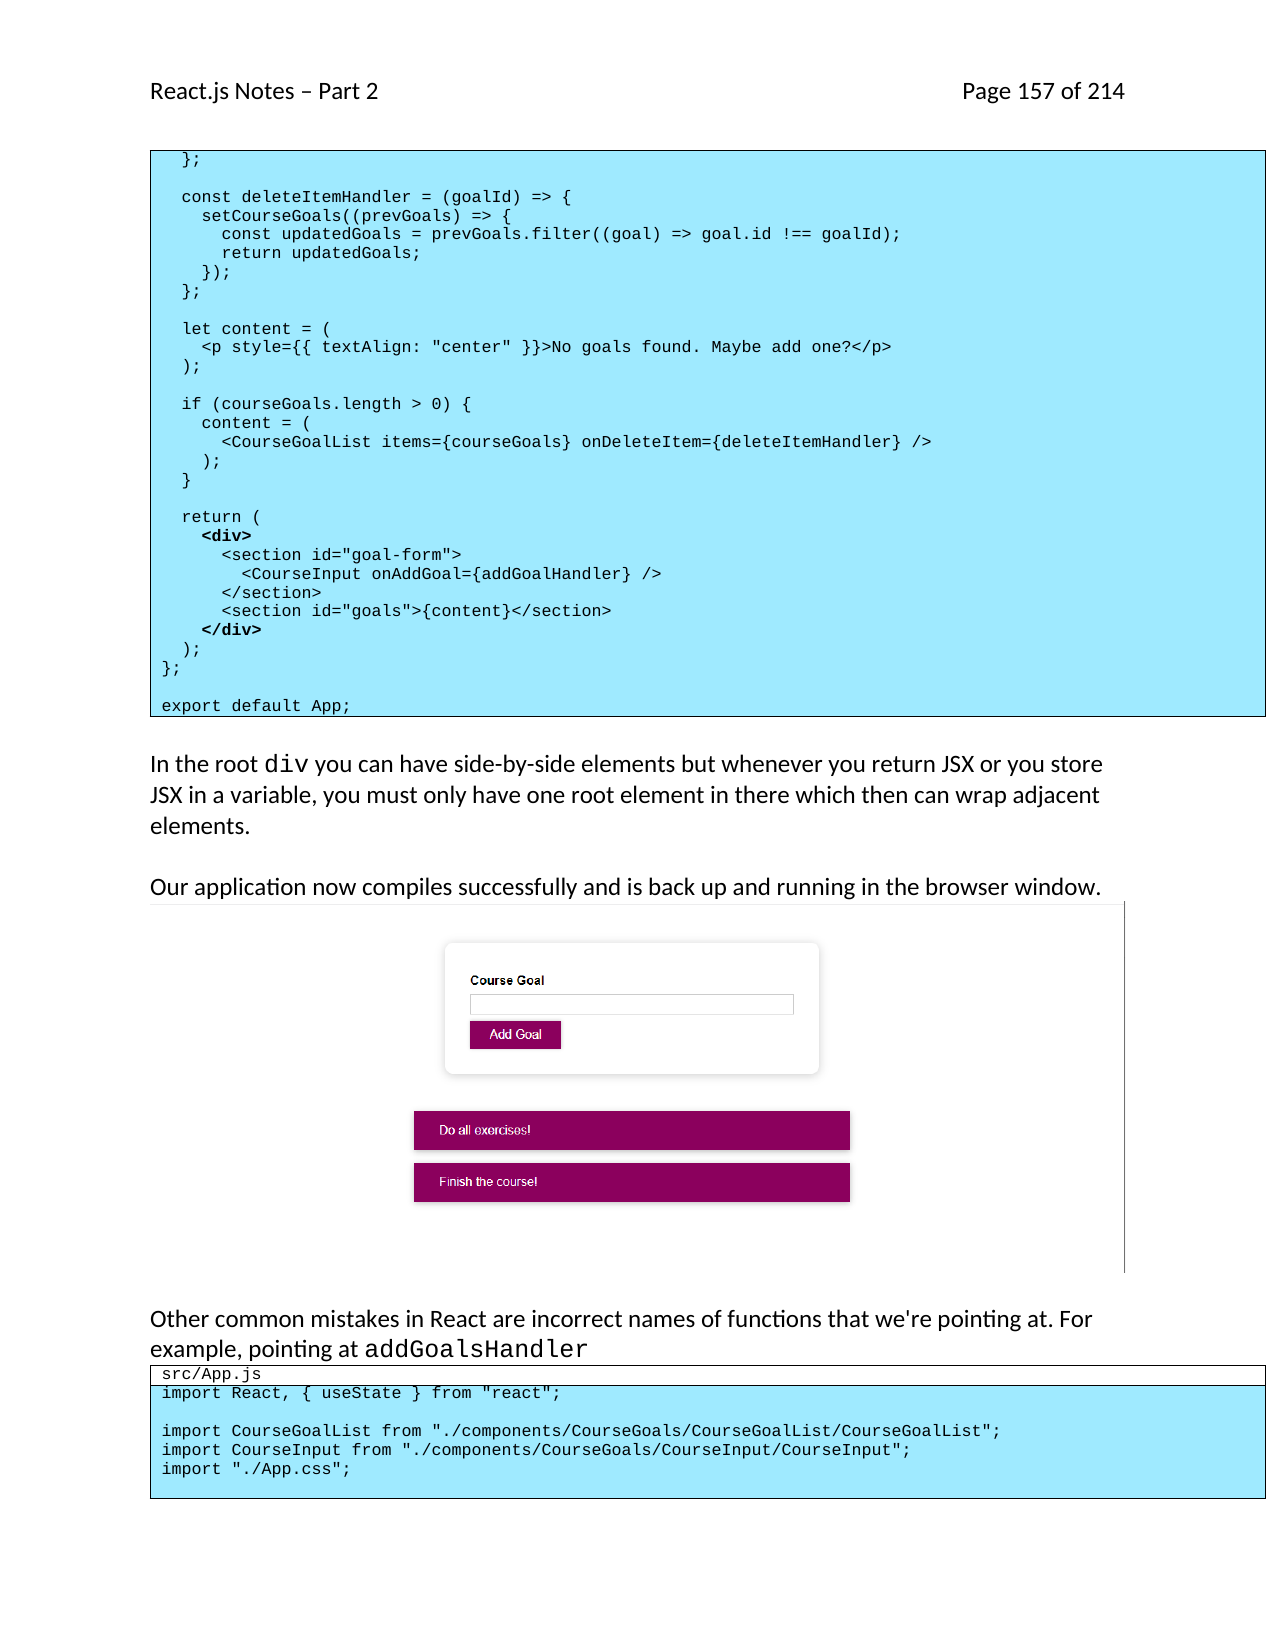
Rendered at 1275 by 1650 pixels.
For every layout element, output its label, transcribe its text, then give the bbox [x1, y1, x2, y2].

text In the root div you can have side-by-side elements but whenever you return JSX or you store JSX in a variable, you must only have one root element in there which then can wrap adjacent elements. [150, 748, 1125, 841]
text Other common mistakes in React are incorrect names of functions that we're pointing at. For example, pointing at addGoalsHandler [150, 1303, 1125, 1365]
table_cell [151, 1386, 1265, 1498]
text Our application now compiles successfully and is back up and running in the browser window. [150, 871, 1125, 901]
picture [150, 901, 1125, 1273]
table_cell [151, 151, 1265, 716]
table_header src/App.js [151, 1366, 1265, 1384]
